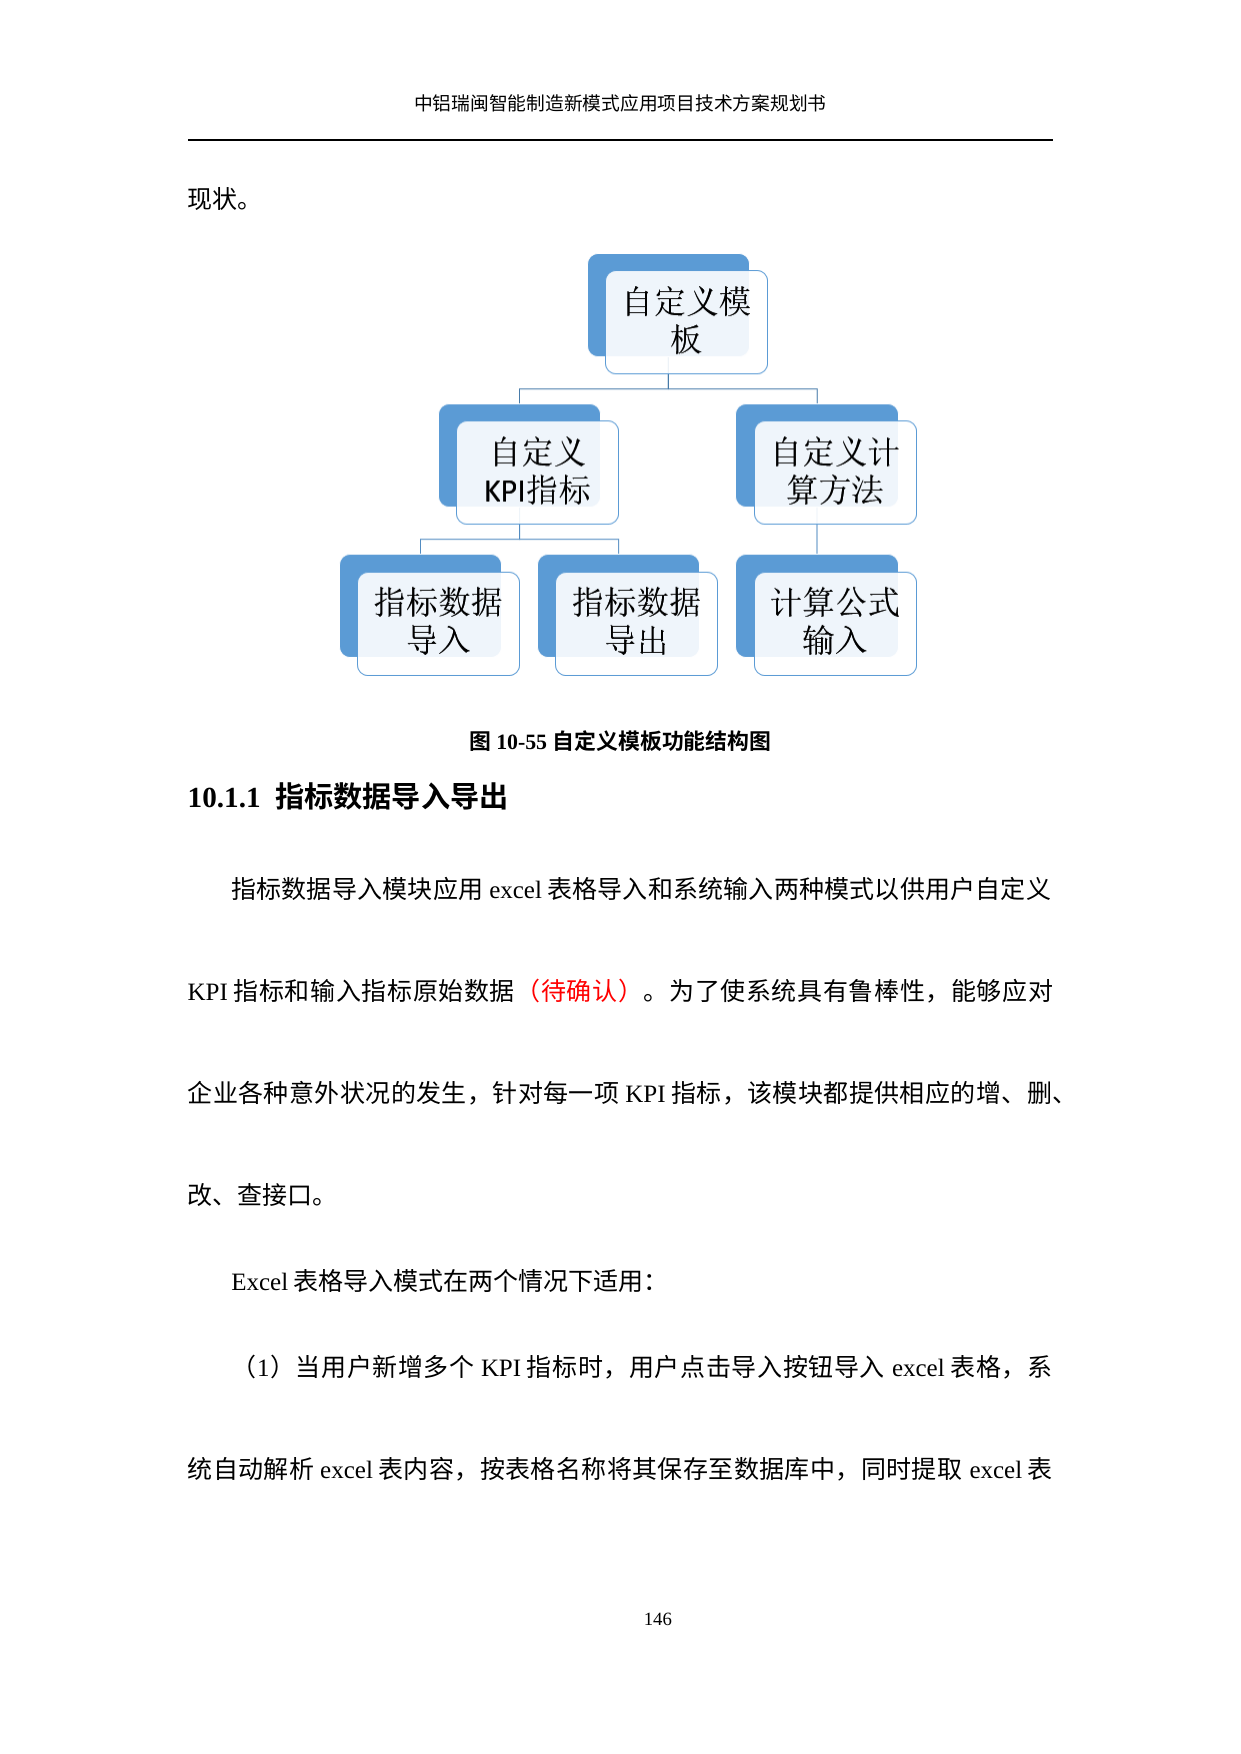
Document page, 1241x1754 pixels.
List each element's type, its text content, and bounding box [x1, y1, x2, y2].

text 图 -1 自定义模板功能结构图 [187, 723, 1053, 757]
subtitle 指标数据导入导出 [187, 774, 1053, 816]
text 指标数据导入模块应用excel表格导入和系统输入两种模式以供用户自定义KPI指标和输入指标原始数据（待确认）。为了使系统具有鲁棒性，能够应对企业各种意外状况的发生，针对每一项KPI指标，该模块都提供相应的增、删、改、查接口。 [187, 854, 1053, 1228]
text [187, 164, 1053, 232]
text Excel表格导入模式在两个情况下适用： [187, 1246, 1053, 1314]
picture [313, 250, 927, 682]
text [187, 1332, 1053, 1502]
